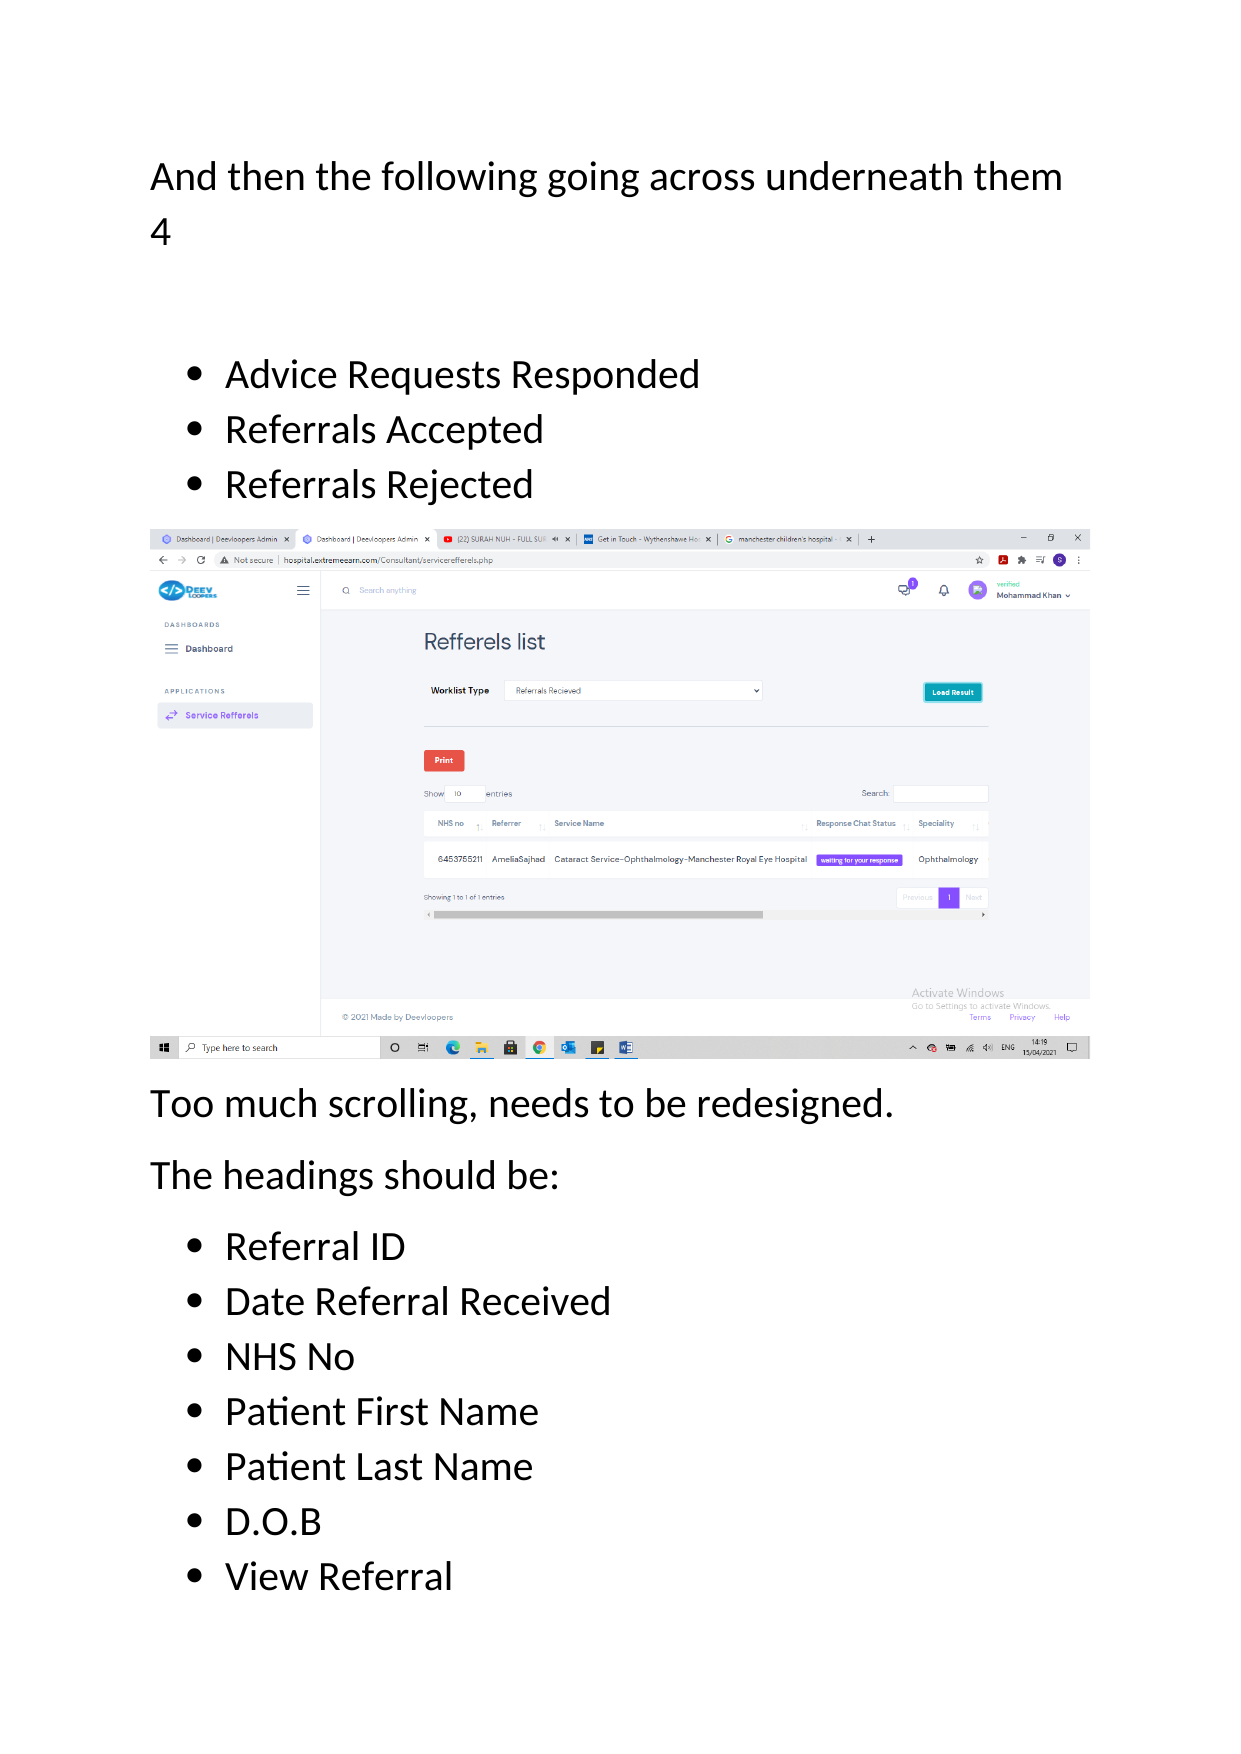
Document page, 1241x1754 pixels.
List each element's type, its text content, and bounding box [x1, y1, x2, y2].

list Patient First Name [187, 1385, 1090, 1436]
list NHS No [187, 1330, 1090, 1381]
list Referrals Rejected [187, 458, 1090, 509]
text Too much scrolling, needs to be redesigned. [150, 1077, 1090, 1128]
picture [150, 529, 1091, 1059]
list Date Referral Received [187, 1275, 1090, 1326]
list Referrals Accepted [187, 403, 1090, 454]
list View Referral [187, 1549, 1090, 1600]
list Patient Last Name [187, 1440, 1090, 1491]
text The headings should be: [150, 1149, 1090, 1199]
list Advice Requests Responded [187, 348, 1090, 399]
list D.O.B [187, 1495, 1090, 1546]
list Referral ID [187, 1220, 1090, 1271]
text And then the following going across underneath them 4 [150, 150, 1090, 256]
